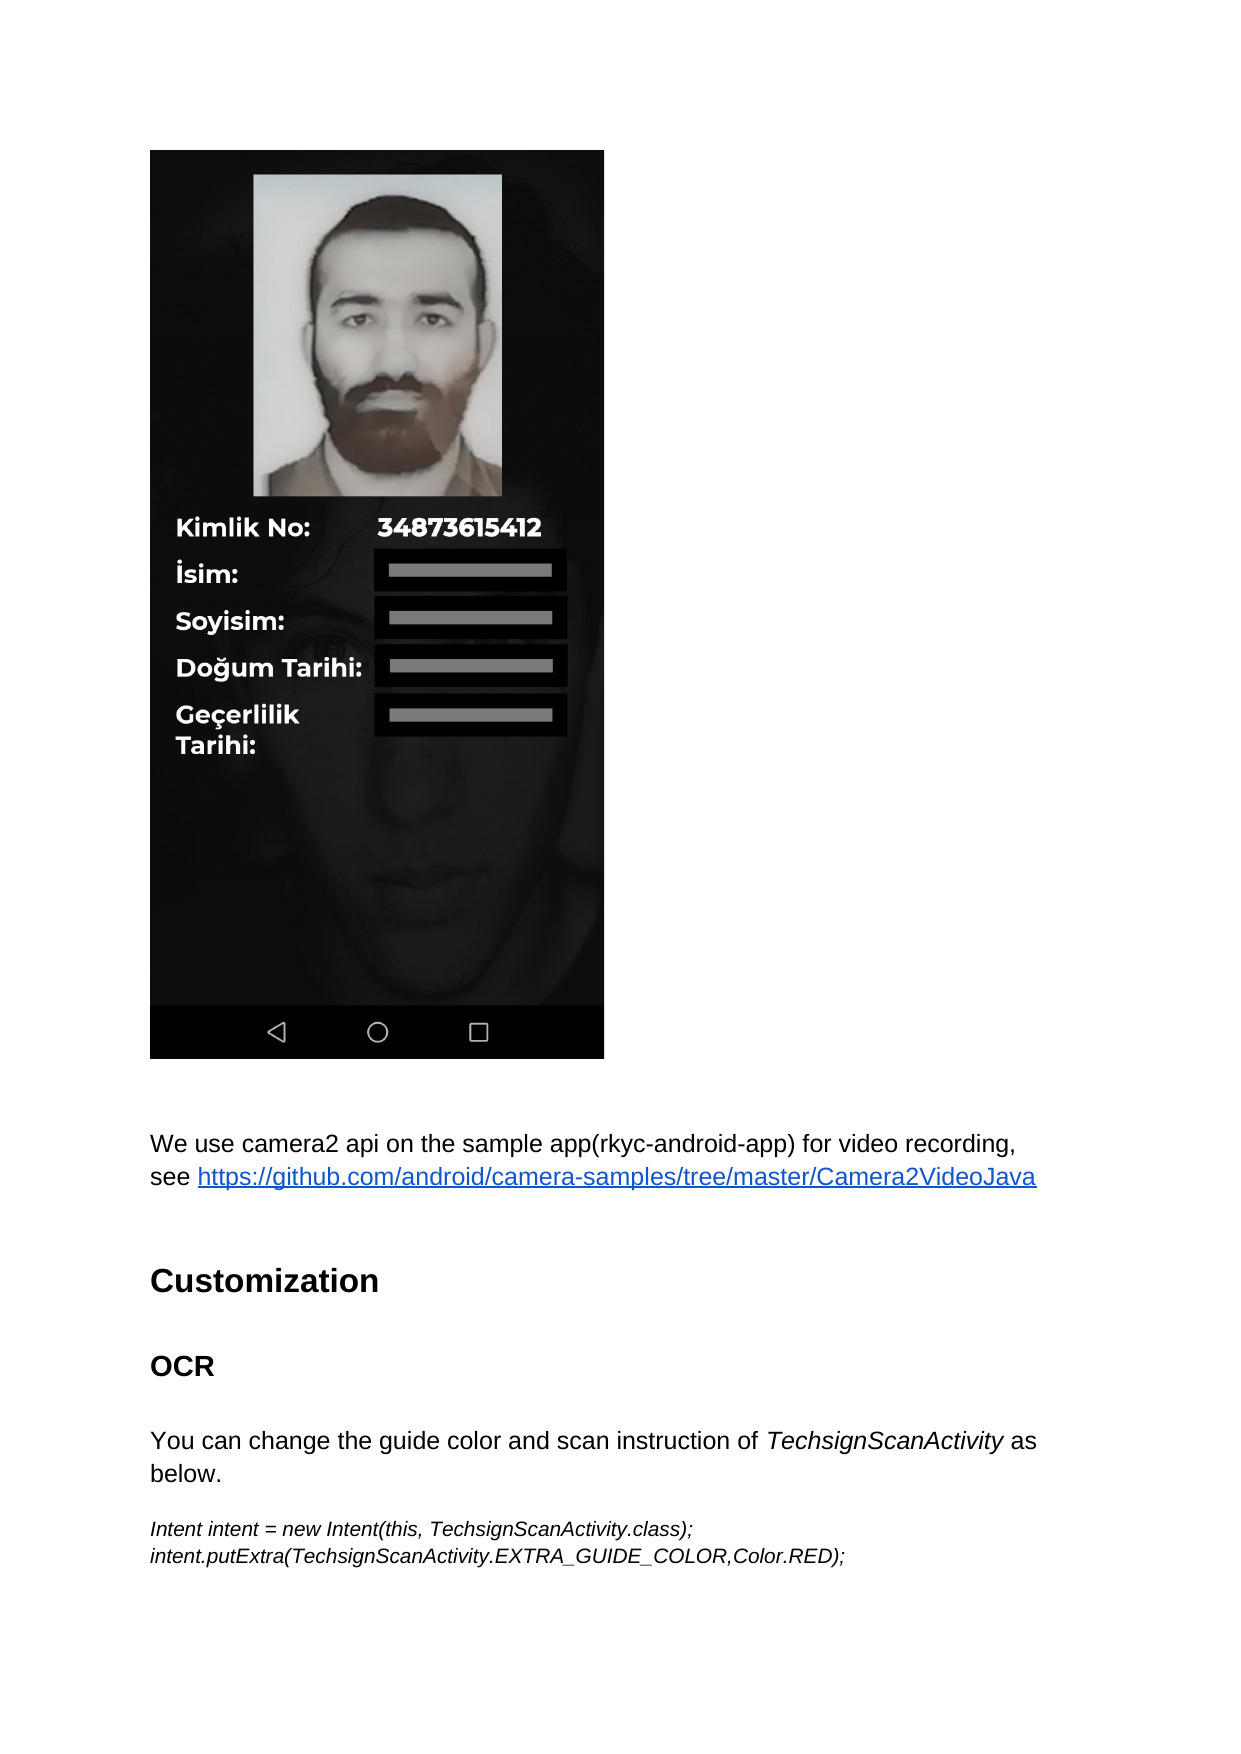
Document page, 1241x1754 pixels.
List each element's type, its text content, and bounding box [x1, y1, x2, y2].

text You can change the guide color and scan instruction of TechsignScanActivity as below. [150, 1426, 1090, 1488]
text intent.putExtra(TechsignScanActivity.EXTRA_GUIDE_COLOR,Color.RED); [150, 1544, 1090, 1568]
text Customization [150, 1261, 1090, 1299]
text see https://github.com/android/camera-samples/tree/master/Camera2VideoJava [150, 1162, 1090, 1190]
picture [150, 150, 605, 1059]
text We use camera2 api on the sample app(rkyc-android-app) for video recording, [150, 1128, 1090, 1157]
text OCR [150, 1349, 1090, 1382]
text Intent intent = new Intent(this, TechsignScanActivity.class); [150, 1517, 1090, 1541]
